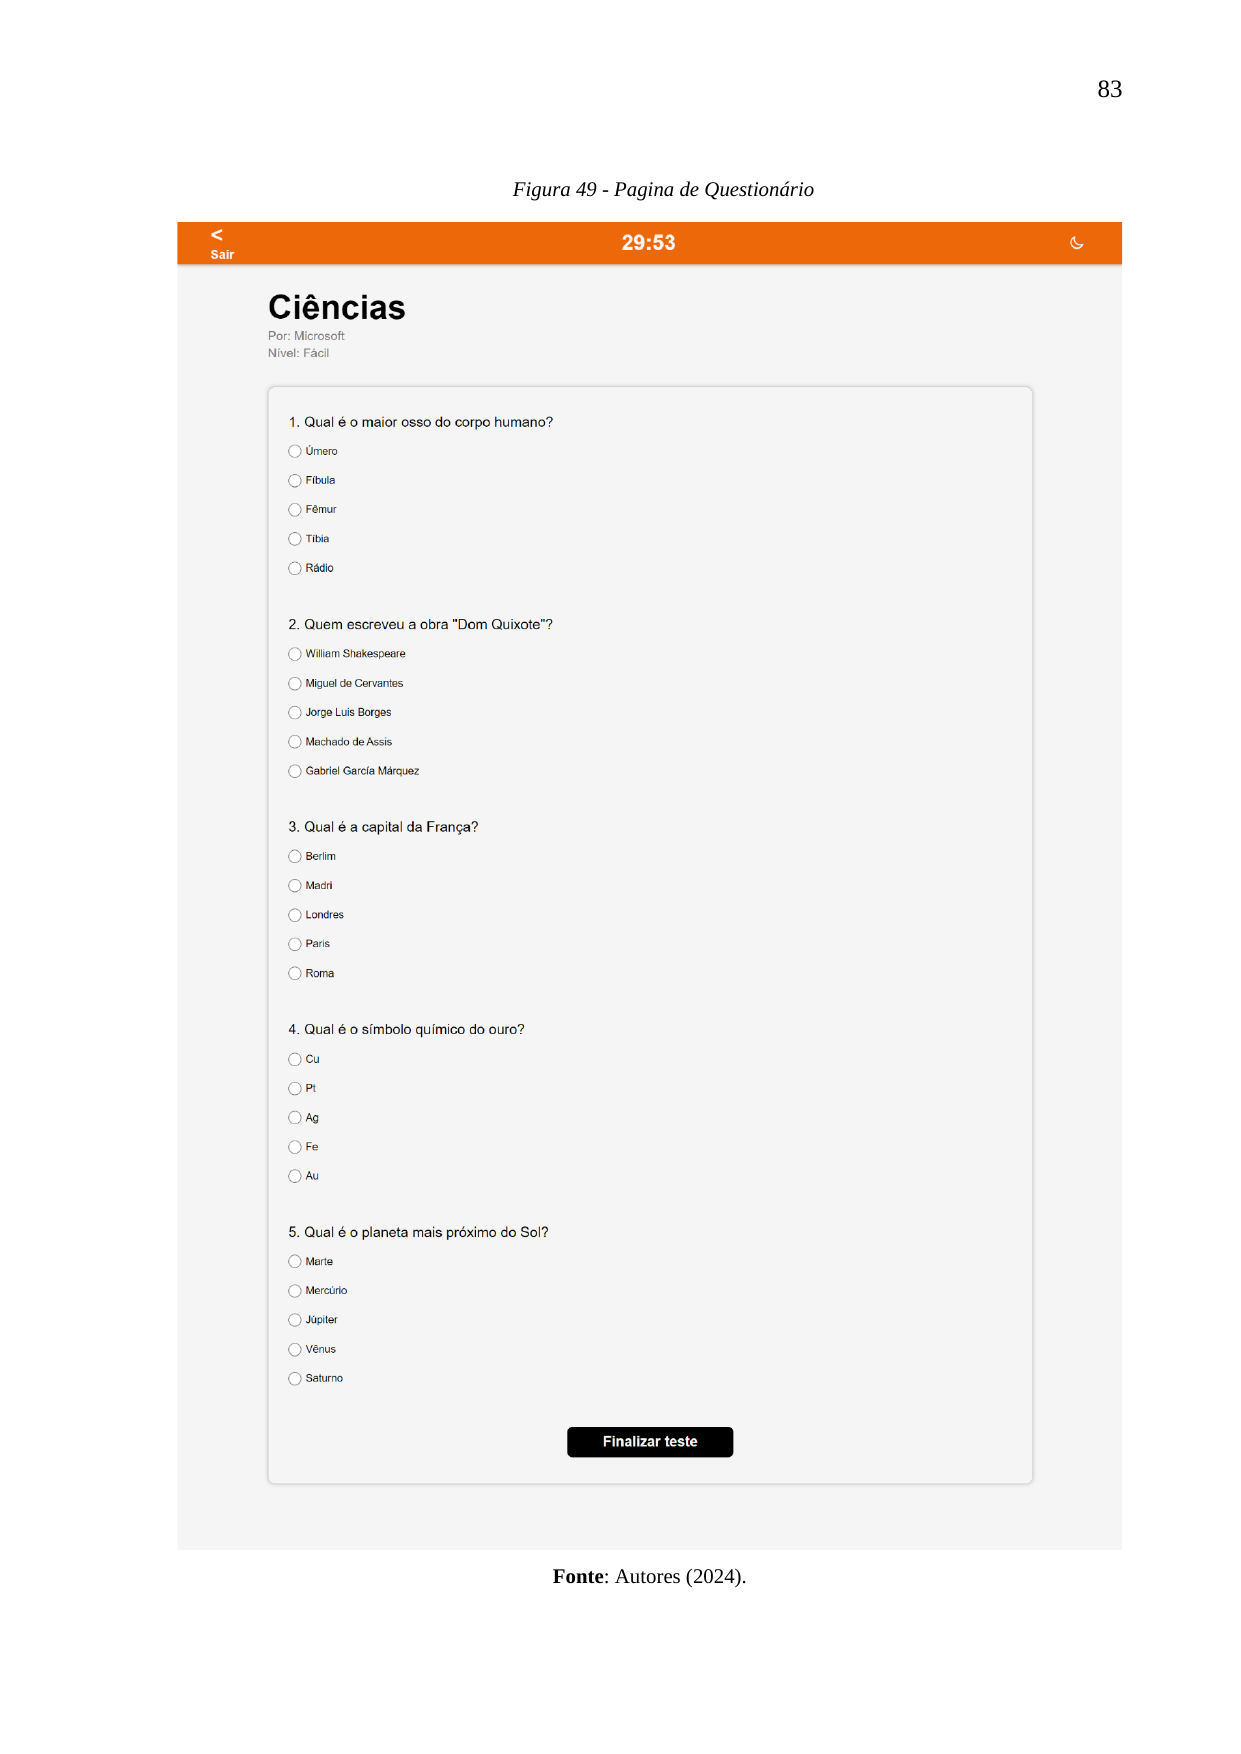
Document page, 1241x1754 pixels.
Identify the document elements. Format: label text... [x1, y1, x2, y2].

text Figura 49 - Pagina de Questionário [177, 177, 1122, 201]
text Fonte: Autores (2024). [177, 1564, 1122, 1588]
picture [177, 222, 1123, 1550]
